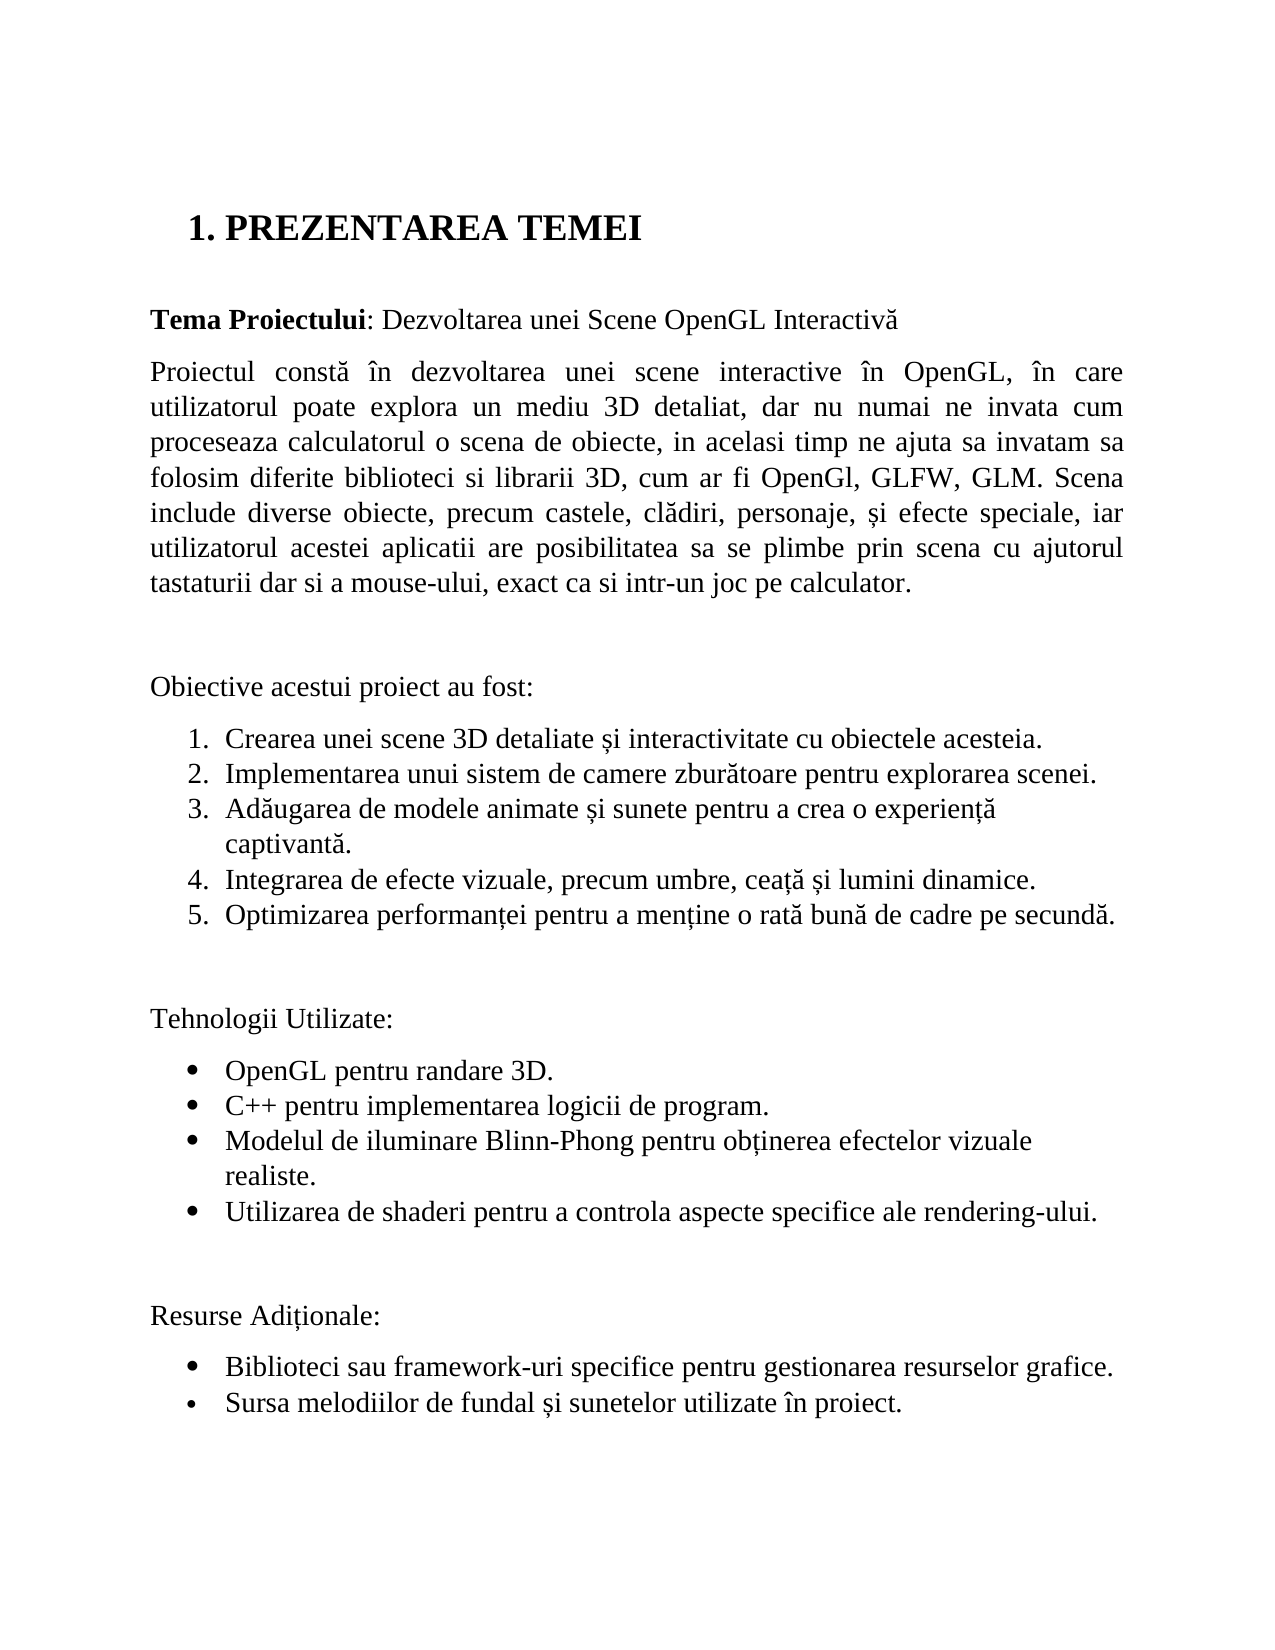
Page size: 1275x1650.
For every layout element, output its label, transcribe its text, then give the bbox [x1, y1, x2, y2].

text Tema Proiectului: Dezvoltarea unei Scene OpenGL Interactivă [150, 302, 1125, 336]
list Utilizarea de shaderi pentru a controla aspecte specifice ale rendering-ului. [187, 1194, 1125, 1227]
list OpenGL pentru randare 3D. [187, 1053, 1125, 1086]
list Adăugarea de modele animate și sunete pentru a crea o experiență captivantă. [187, 791, 1125, 860]
list Implementarea unui sistem de camere zburătoare pentru explorarea scenei. [187, 756, 1125, 790]
list Biblioteci sau framework-uri specifice pentru gestionarea resurselor grafice. [187, 1349, 1125, 1383]
list Crearea unei scene 3D detaliate și interactivitate cu obiectele acesteia. [187, 721, 1125, 754]
list Optimizarea performanței pentru a menține o rată bună de cadre pe secundă. [187, 897, 1125, 931]
text Obiective acestui proiect au fost: [150, 669, 1125, 703]
subtitle PREZENTAREA TEMEI [187, 205, 1125, 248]
list C++ pentru implementarea logicii de program. [187, 1088, 1125, 1122]
text Proiectul constă în dezvoltarea unei scene interactive în OpenGL, în care utilizatorul poate explora un mediu 3D detaliat, dar nu numai ne invata cum proceseaza calculatorul o scena de obiecte, in acelasi timp ne ajuta sa invatam sa folosim diferite biblioteci si librarii 3D, cum ar fi OpenGl, GLFW, GLM. Scena include diverse obiecte, precum castele, clădiri, personaje, și efecte speciale, iar utilizatorul acestei aplicatii are posibilitatea sa se plimbe prin scena cu ajutorul tastaturii dar si a mouse-ului, exact ca si intr-un joc pe calculator. [150, 354, 1125, 599]
text Tehnologii Utilizate: [150, 1001, 1125, 1034]
list Integrarea de efecte vizuale, precum umbre, ceață și lumini dinamice. [187, 862, 1125, 895]
text Resurse Adiționale: [150, 1298, 1125, 1331]
list Sursa melodiilor de fundal și sunetelor utilizate în proiect. [187, 1385, 1125, 1418]
list Modelul de iluminare Blinn-Phong pentru obținerea efectelor vizuale realiste. [187, 1123, 1125, 1192]
